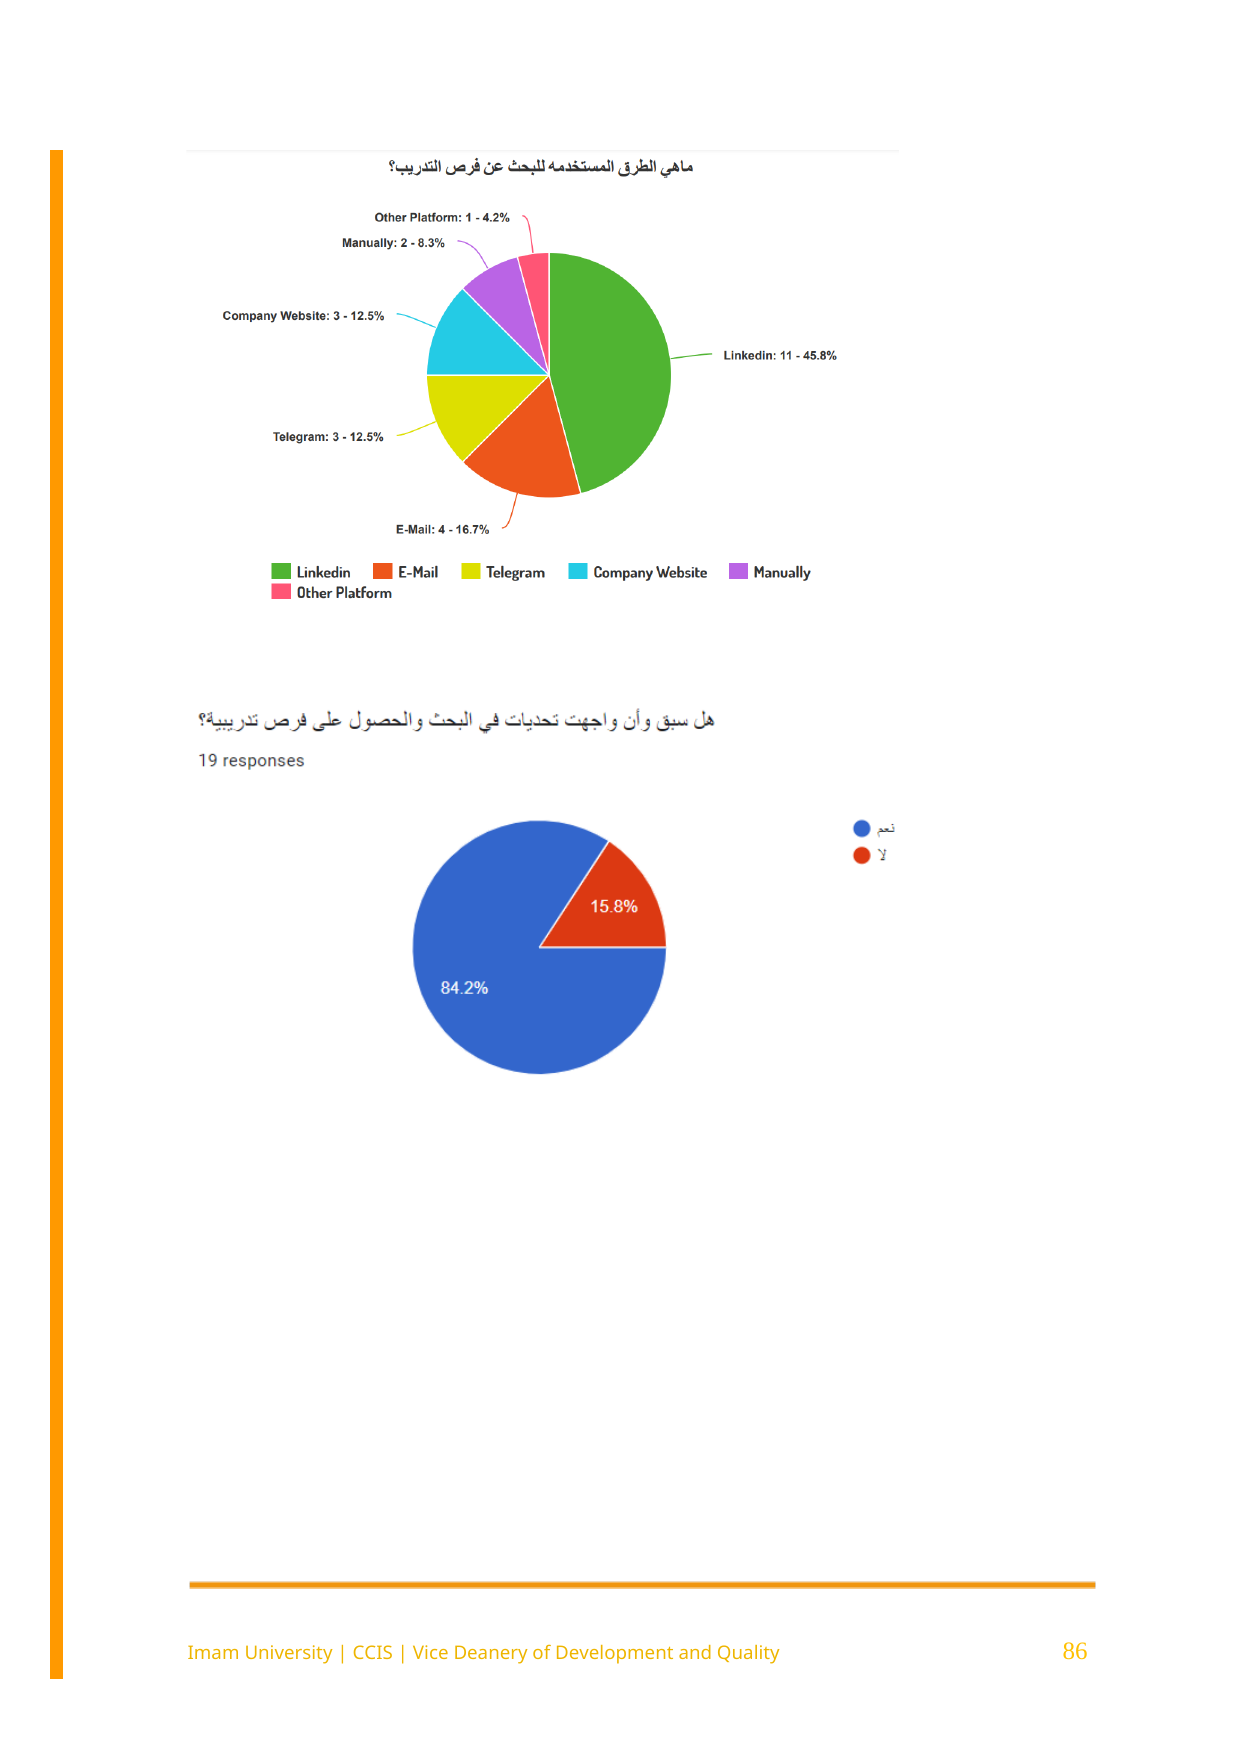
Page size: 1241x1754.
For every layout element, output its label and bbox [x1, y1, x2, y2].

picture [187, 1580, 1100, 1589]
picture [186, 150, 899, 605]
picture [186, 686, 942, 1107]
